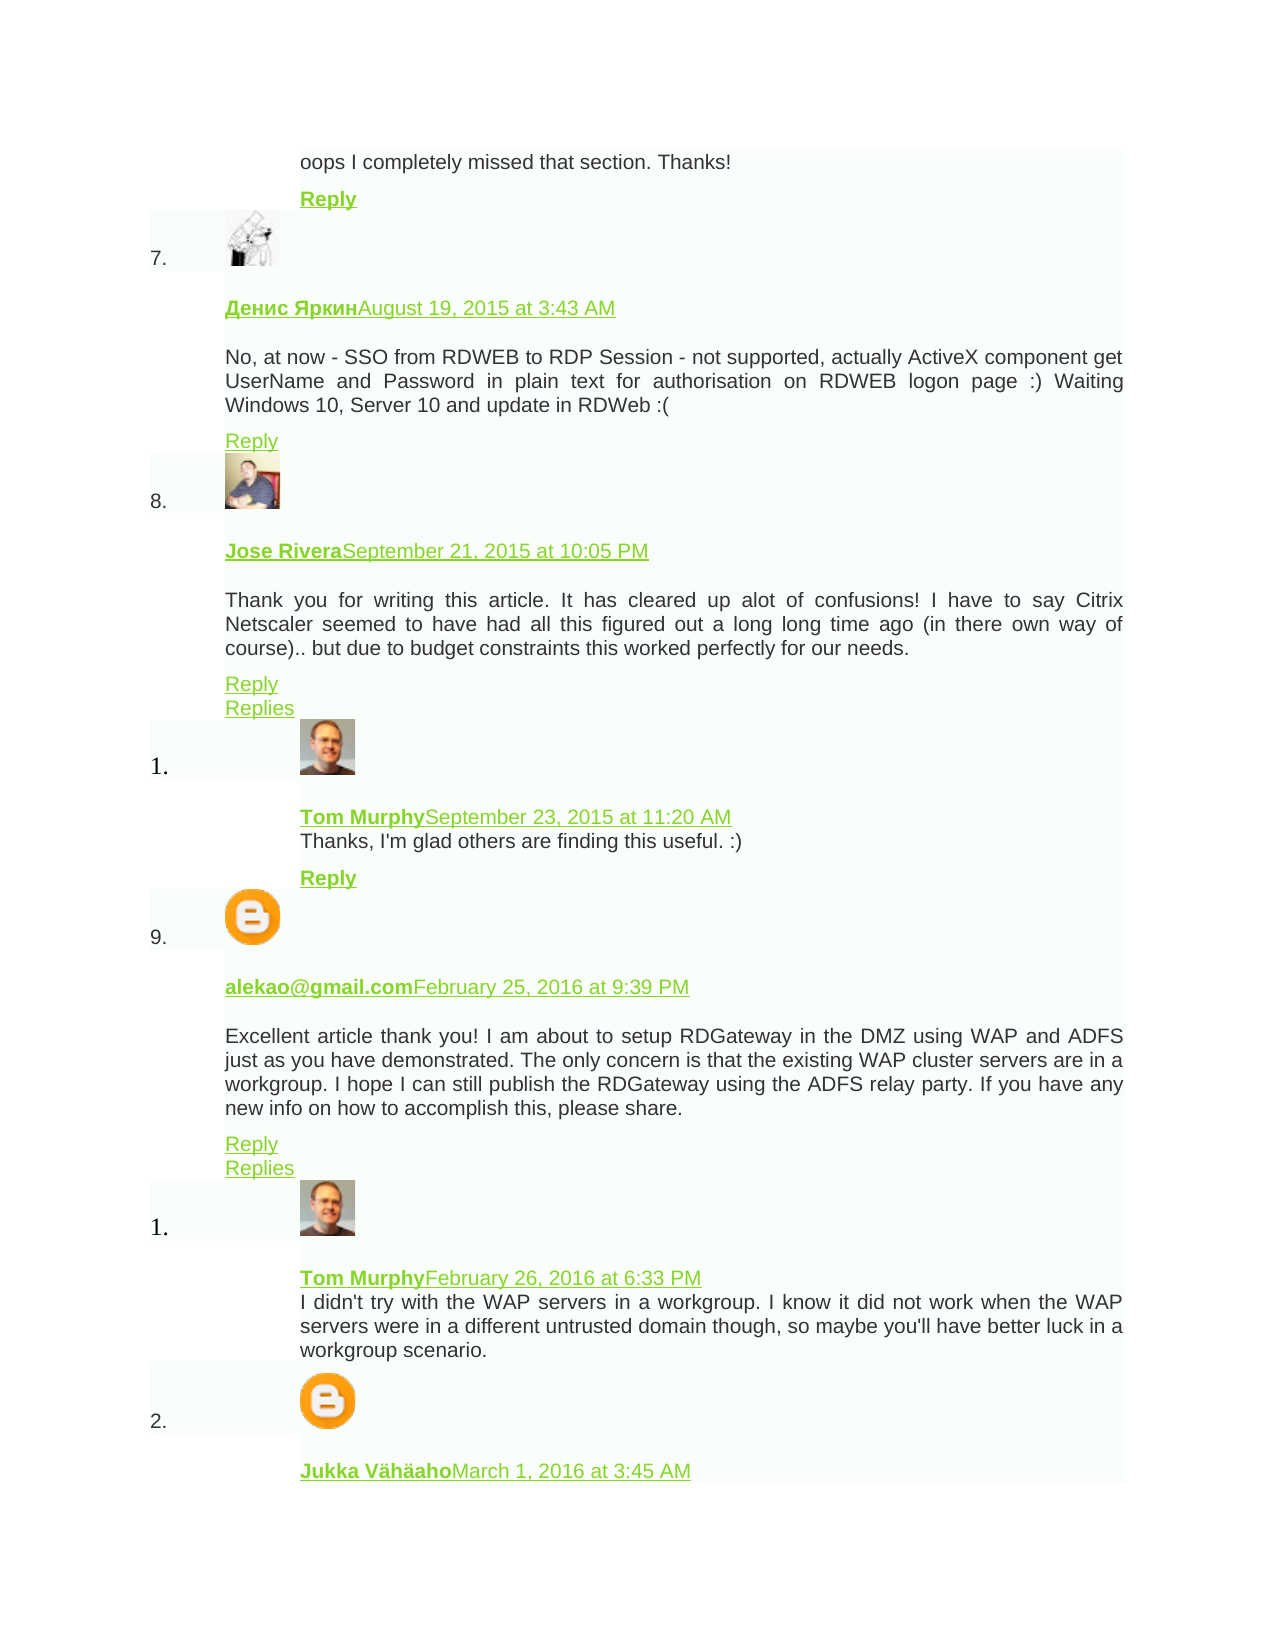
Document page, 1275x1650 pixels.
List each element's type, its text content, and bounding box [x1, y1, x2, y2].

text Replies [225, 1156, 1125, 1180]
text Reply [300, 866, 1125, 889]
picture [300, 719, 356, 775]
picture [225, 210, 281, 266]
text Jose RiveraSeptember 21, 2015 at 10:05 PM [225, 538, 1125, 562]
text Replies [225, 696, 1125, 720]
text oops I completely missed that section. Thanks! [300, 150, 1125, 174]
text No, at now - SSO from RDWEB to RDP Session - not supported, actually ActiveX component get UserName and Password in plain text for authorisation on RDWEB logon page :) Waiting Windows 10, Server 10 and update in RDWeb :( [225, 345, 1125, 417]
text Reply [300, 186, 1125, 210]
text I didn't try with the WAP servers in a workgroup. I know it did not work when the WAP servers were in a different untrusted domain though, so maybe you'll have better luck in a workgroup scenario. [300, 1289, 1125, 1361]
picture [225, 453, 281, 509]
text Tom MurphySeptember 23, 2015 at 11:20 AM [300, 805, 1125, 829]
text Reply [225, 429, 1125, 453]
text Thank you for writing this article. It has cleared up alot of confusions! I have to say Citrix Netscaler seemed to have had all this figured out a long long time ago (in there own way of course).. but due to budget constraints this worked perfectly for our needs. [225, 587, 1125, 659]
text Reply [225, 672, 1125, 696]
picture [300, 1180, 356, 1236]
text Tom MurphyFebruary 26, 2016 at 6:33 PM [300, 1266, 1125, 1289]
picture [300, 1373, 356, 1429]
text Thanks, I'm glad others are finding this useful. :) [300, 829, 1125, 853]
text Jukka VähäahoMarch 1, 2016 at 3:45 AM [300, 1459, 1125, 1483]
text Excellent article thank you! I am about to setup RDGateway in the DMZ using WAP and ADFS just as you have demonstrated. The only concern is that the existing WAP cluster servers are in a workgroup. I hope I can still publish the RDGateway using the ADFS relay party. If you have any new info on how to accomplish this, please share. [225, 1024, 1125, 1120]
text alekao@gmail.comFebruary 25, 2016 at 9:39 PM [225, 975, 1125, 999]
text Reply [225, 1132, 1125, 1156]
picture [225, 889, 281, 945]
text Денис ЯркинAugust 19, 2015 at 3:43 AM [225, 296, 1125, 320]
